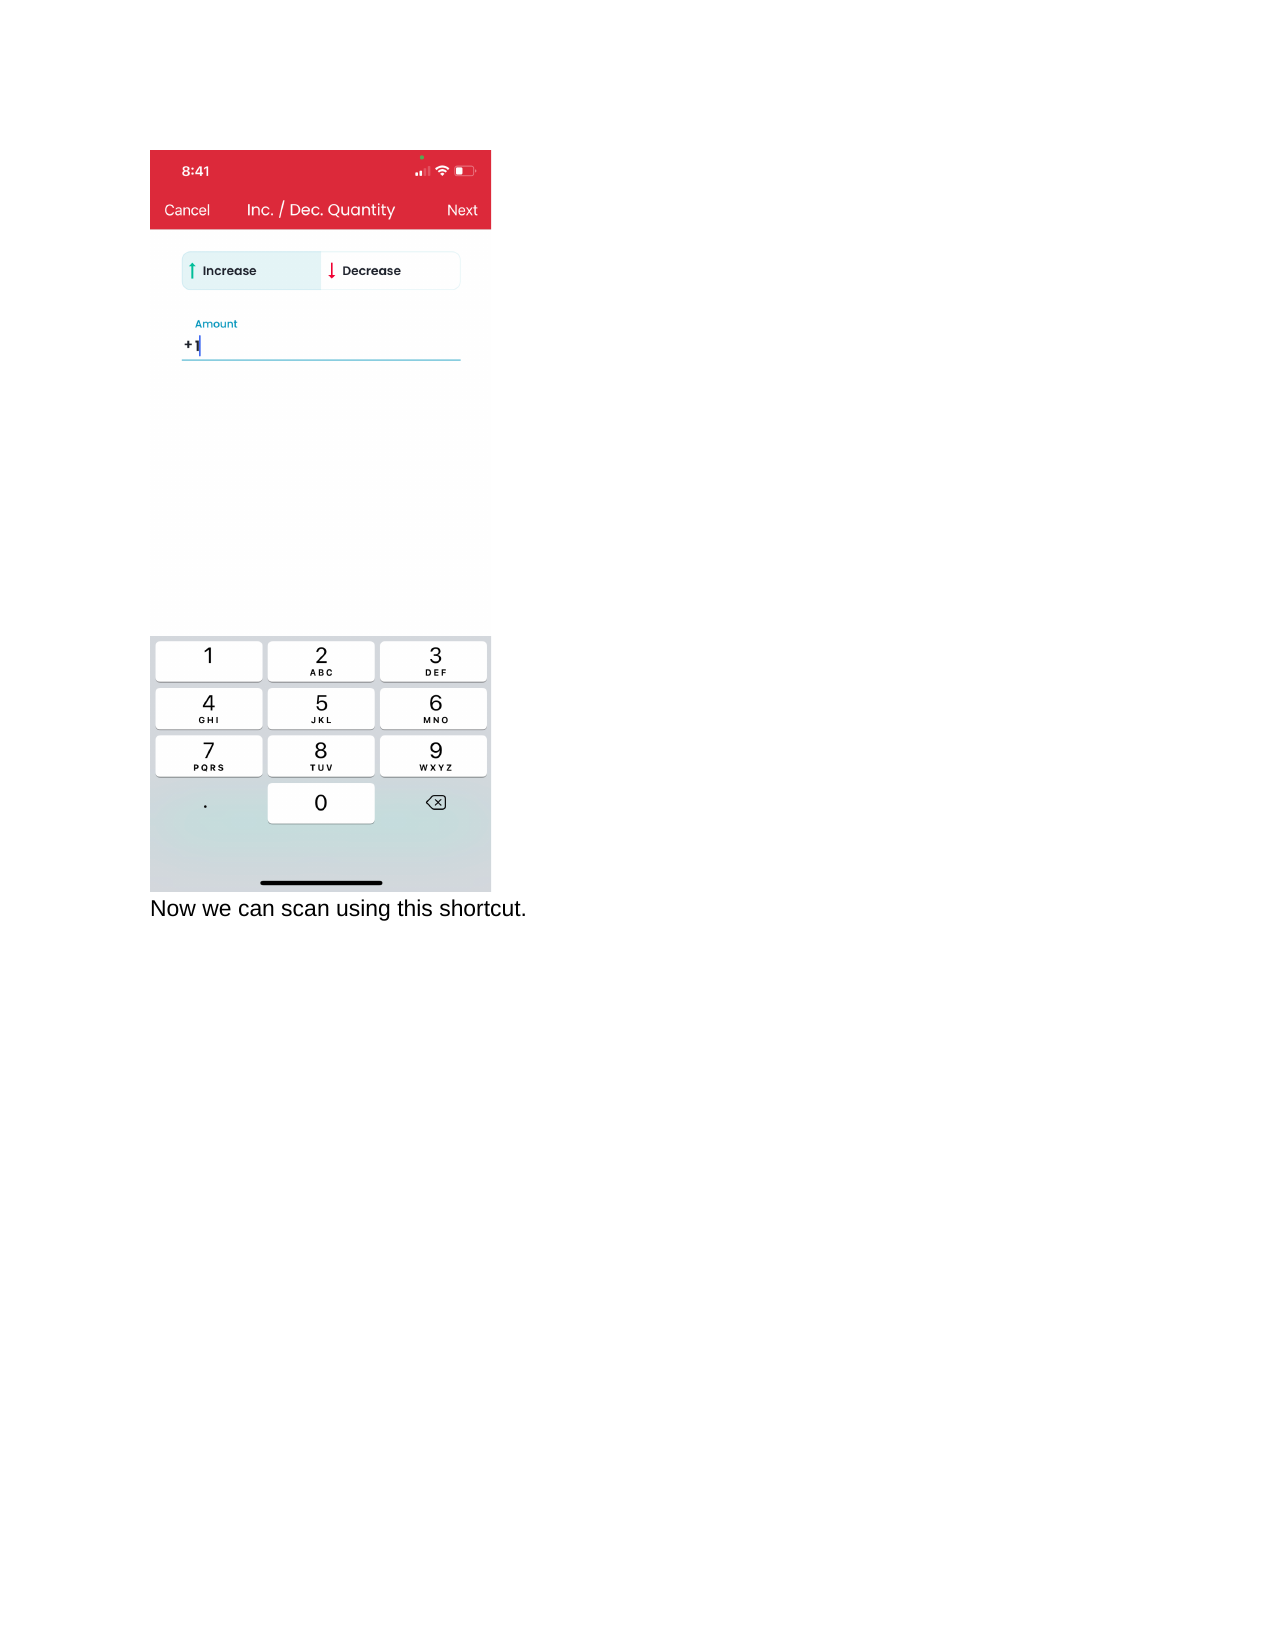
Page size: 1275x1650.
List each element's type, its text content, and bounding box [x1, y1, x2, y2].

picture [150, 150, 492, 892]
text Now we can scan using this shortcut. [150, 895, 1125, 922]
